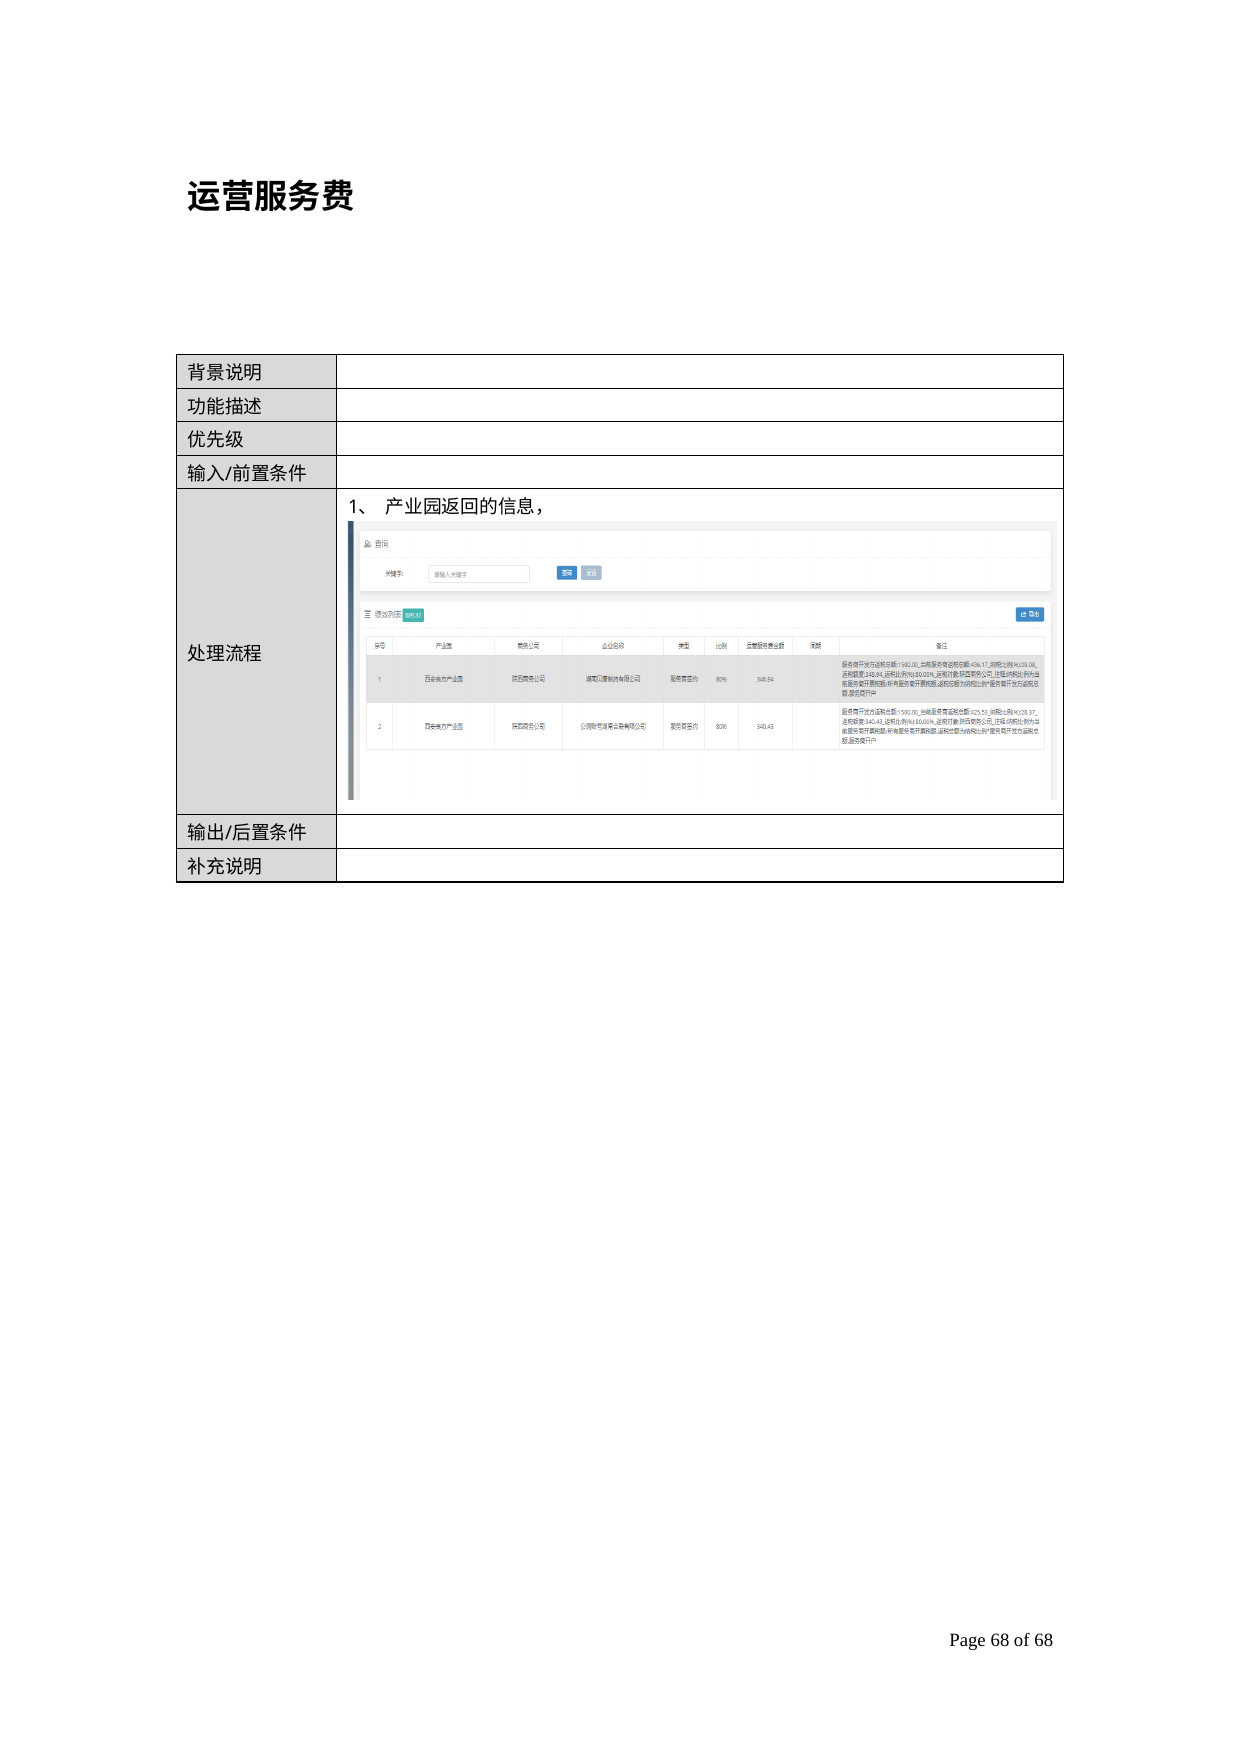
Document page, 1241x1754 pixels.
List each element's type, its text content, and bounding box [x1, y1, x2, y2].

table_cell 产业园返回的信息， [337, 489, 1063, 814]
table_cell 处理流程 [177, 489, 336, 814]
table_cell [337, 815, 1063, 848]
table_cell 输入/前置条件 [177, 456, 336, 488]
table_cell 优先级 [177, 422, 336, 455]
table_header [337, 355, 1063, 388]
table_header 背景说明 [177, 355, 336, 388]
table_cell 功能描述 [177, 389, 336, 421]
table_cell [337, 422, 1063, 455]
table_cell [337, 389, 1063, 421]
table_cell [337, 456, 1063, 488]
table_cell 输出/后置条件 [177, 815, 336, 848]
picture [347, 521, 1058, 800]
table_cell [337, 849, 1063, 881]
subtitle 运营服务费 [187, 162, 1053, 227]
table_cell 补充说明 [177, 849, 336, 881]
